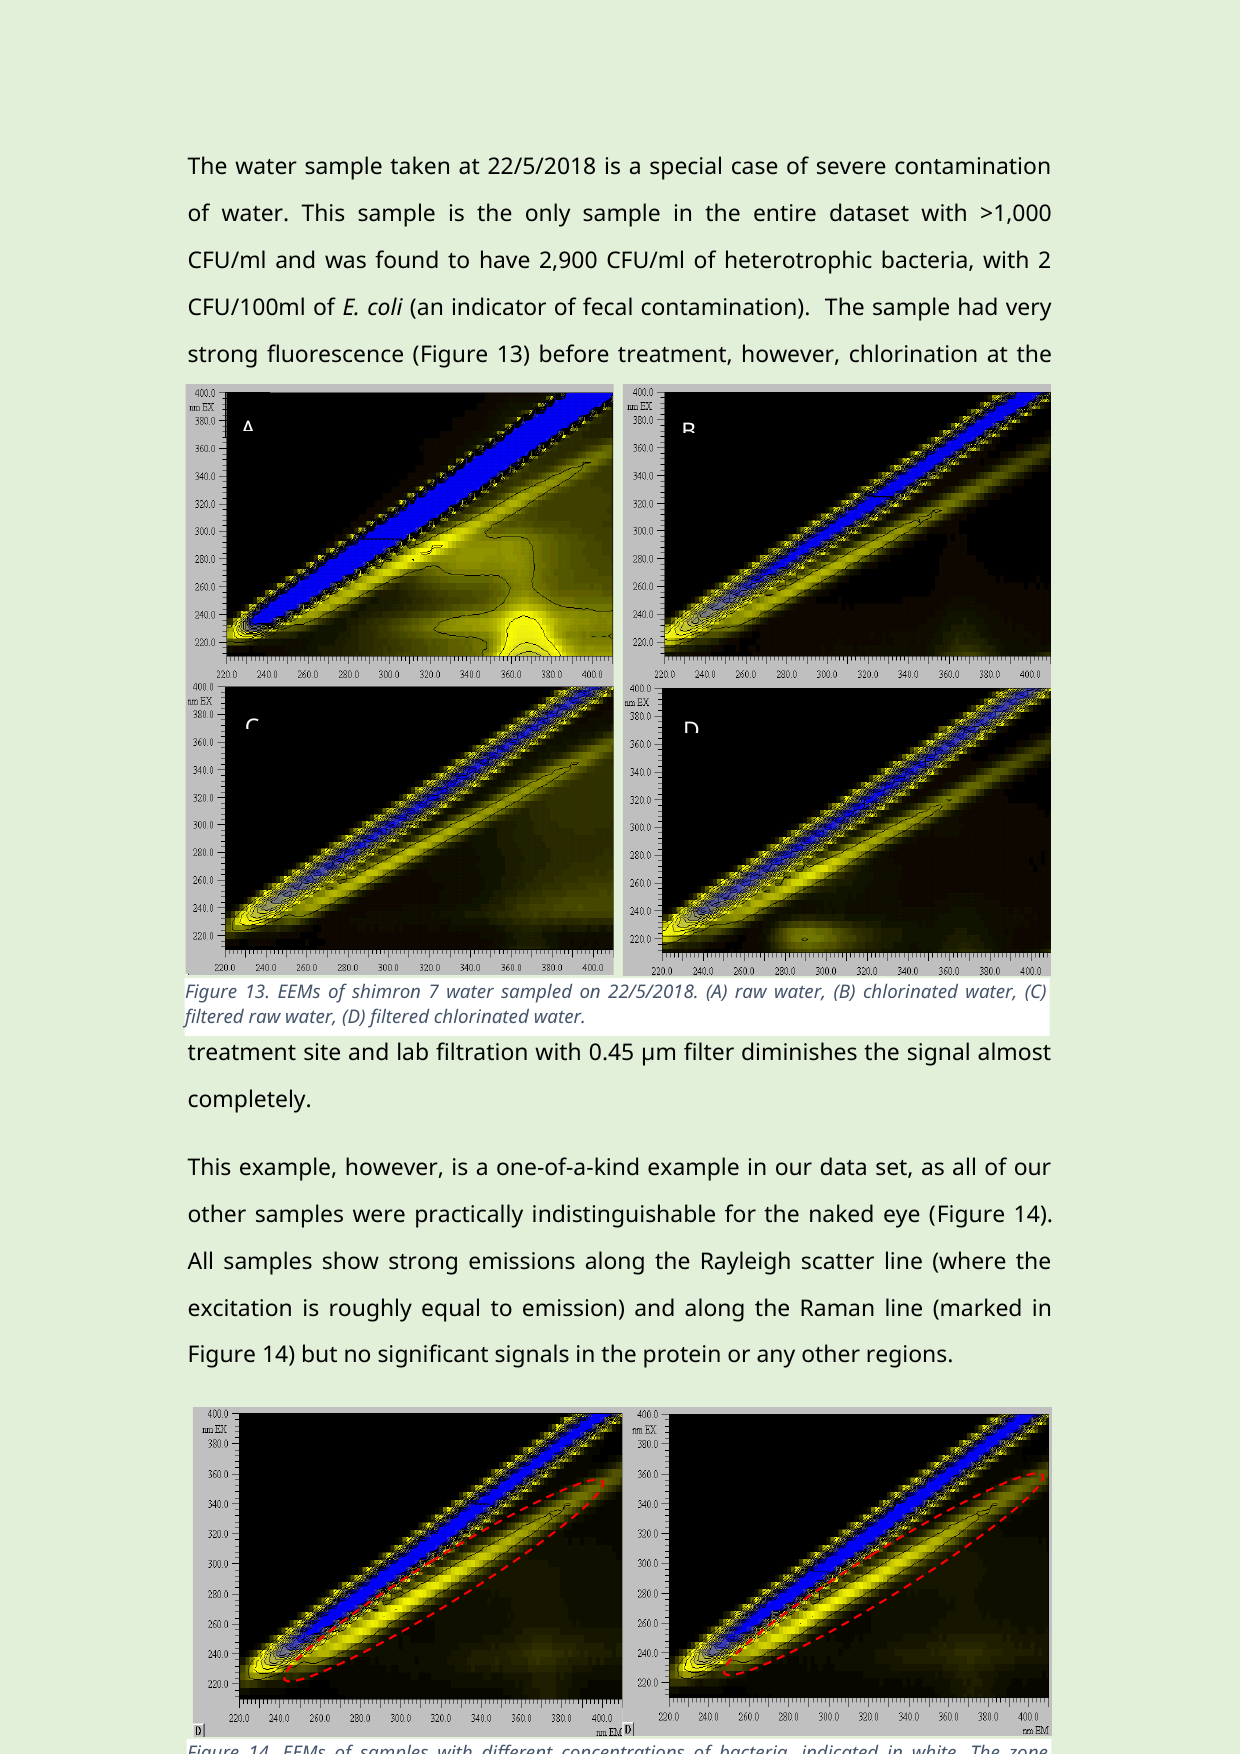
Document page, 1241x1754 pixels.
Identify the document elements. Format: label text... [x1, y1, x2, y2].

picture [622, 384, 1051, 976]
picture [185, 384, 614, 975]
text This example, however, is a one-of-a-kind example in our data set, as all of our other samples were practically indistinguishable for the naked eye (Figure 14). All samples show strong emissions along the Rayleigh scatter line (where the excitation is roughly equal to emission) and along the Raman line (marked in Figure 14) but no significant signals in the protein or any other regions. [187, 1151, 1053, 1370]
picture [192, 1407, 1052, 1737]
